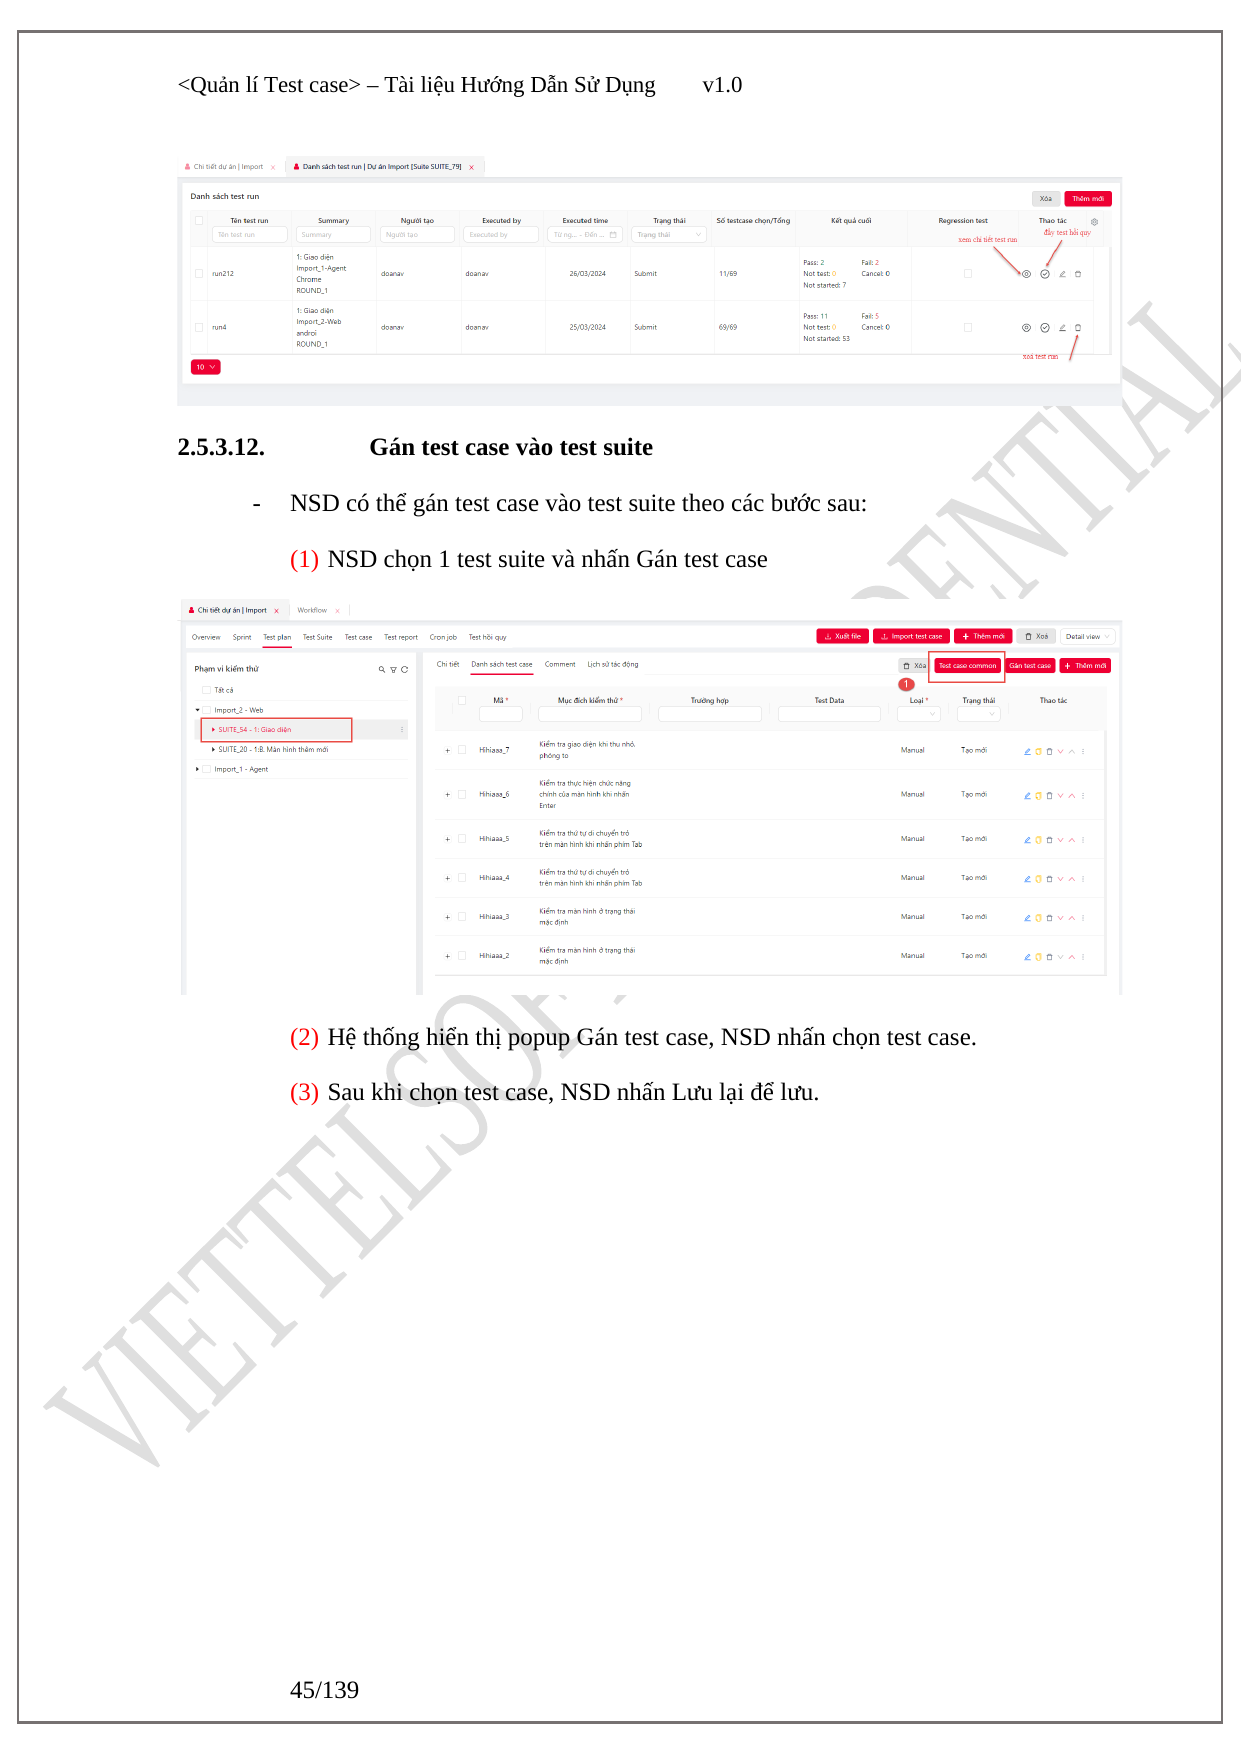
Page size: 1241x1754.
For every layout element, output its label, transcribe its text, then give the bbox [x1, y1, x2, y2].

picture [177, 156, 1123, 406]
list NSD chọn 1 test suite và nhấn Gán test case [290, 544, 1121, 572]
list Hệ thống hiển thị popup Gán test case, NSD nhấn chọn test case. [290, 1022, 1121, 1050]
list Sau khi chọn test case, NSD nhấn Lưu lại để lưu. [290, 1077, 1121, 1106]
list NSD có thể gán test case vào test suite theo các bước sau: [252, 488, 1121, 517]
picture [177, 599, 1123, 995]
list Gán test case vào test suite [177, 432, 1121, 461]
